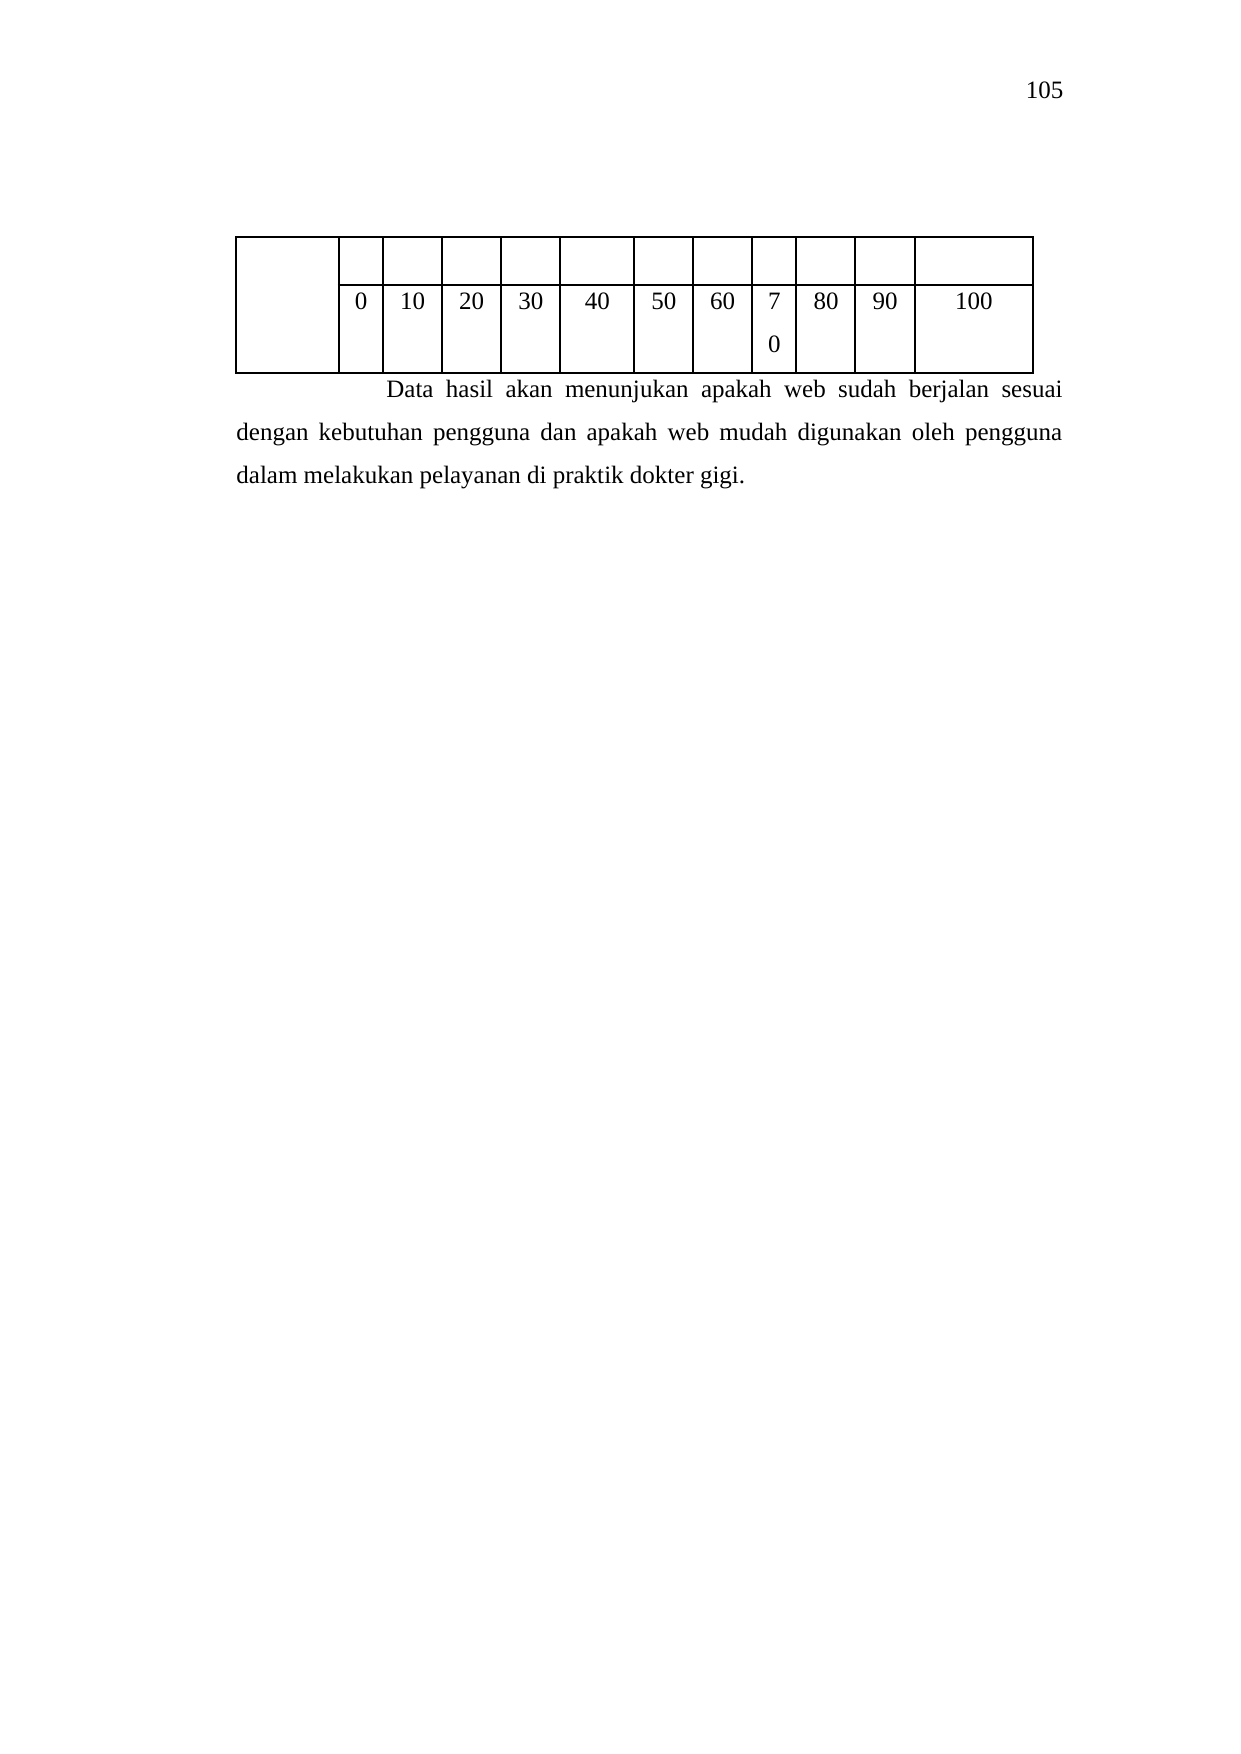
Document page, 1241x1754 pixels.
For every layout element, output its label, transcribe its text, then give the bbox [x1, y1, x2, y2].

table_cell 10 [384, 286, 441, 372]
table_cell 30 [502, 286, 559, 372]
table_cell [237, 238, 338, 372]
table_cell [384, 238, 441, 284]
table_cell [753, 238, 795, 284]
table_cell [916, 238, 1032, 284]
table_cell [797, 238, 854, 284]
table_cell [502, 238, 559, 284]
table_cell 70 [753, 286, 795, 372]
text Data hasil akan menunjukan apakah web sudah berjalan sesuai dengan kebutuhan pengguna dan apakah web mudah digunakan oleh pengguna dalam melakukan pelayanan di praktik dokter gigi. [236, 374, 1063, 489]
table_cell 50 [635, 286, 692, 372]
table_cell 40 [561, 286, 633, 372]
table_cell [635, 238, 692, 284]
table_cell 60 [694, 286, 751, 372]
table_cell [340, 238, 382, 284]
table_cell 80 [797, 286, 854, 372]
table_cell [694, 238, 751, 284]
table_cell 0 [340, 286, 382, 372]
table_cell [443, 238, 500, 284]
table_cell [561, 238, 633, 284]
table_cell 20 [443, 286, 500, 372]
table_cell 100 [916, 286, 1032, 372]
table_cell [856, 238, 914, 284]
table_cell 90 [856, 286, 914, 372]
